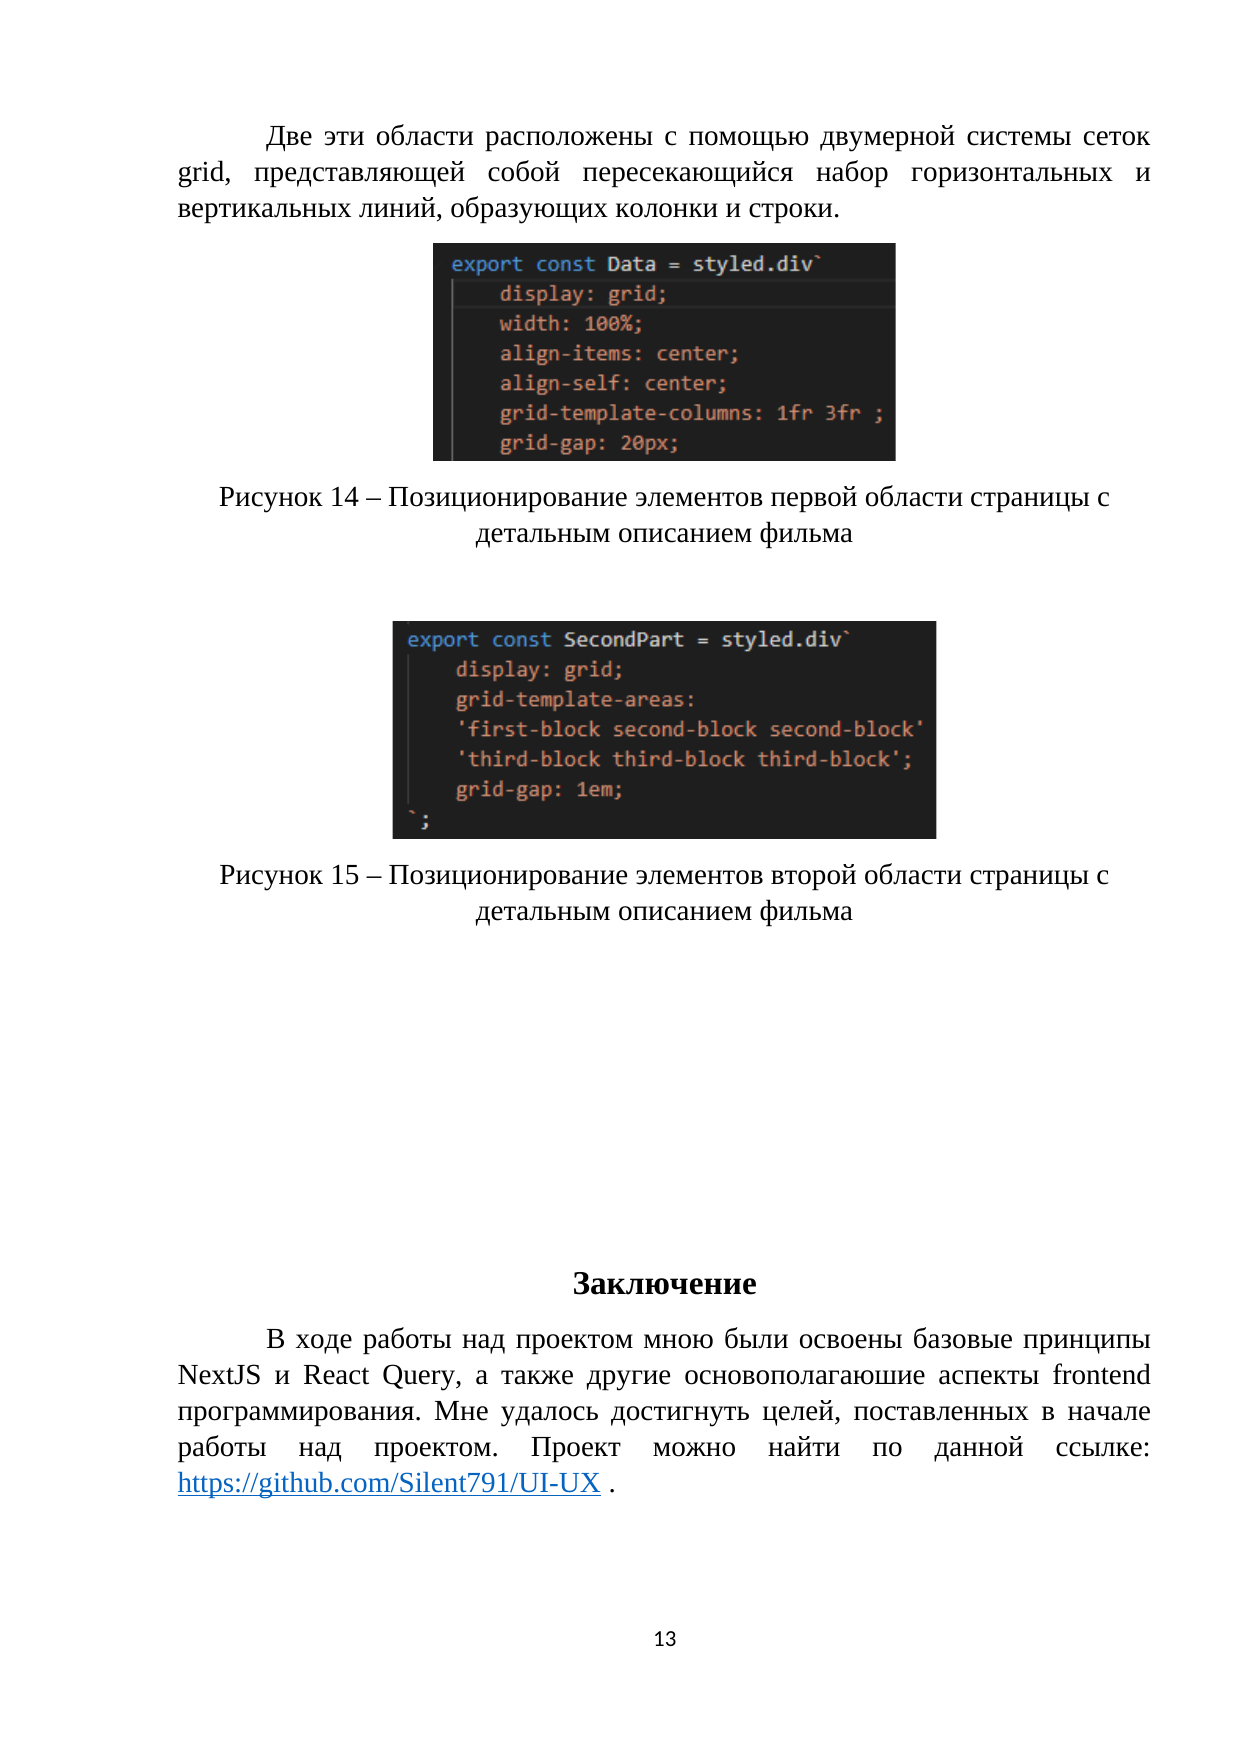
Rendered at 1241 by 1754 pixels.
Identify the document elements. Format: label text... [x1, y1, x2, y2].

text Две эти области расположены с помощью двумерной системы сеток grid, представляющей собой пересекающийся набор горизонтальных и вертикальных линий, образующих колонки и строки. [177, 118, 1152, 224]
text Рисунок 14 – Позиционирование элементов первой области страницы с детальным описанием фильма [177, 479, 1152, 549]
picture [392, 621, 937, 839]
text Заключение [177, 1263, 1152, 1301]
picture [433, 243, 896, 461]
text В ходе работы над проектом мною были освоены базовые принципы NextJS и React Query, а также другие основополагаюшие аспекты frontend программирования. Мне удалось достигнуть целей, поставленных в начале работы над проектом. Проект можно найти по данной ссылке: https://github.com/Silent791/UI-UX . [177, 1321, 1152, 1499]
text Рисунок 15 – Позиционирование элементов второй области страницы с детальным описанием фильма [177, 857, 1152, 927]
